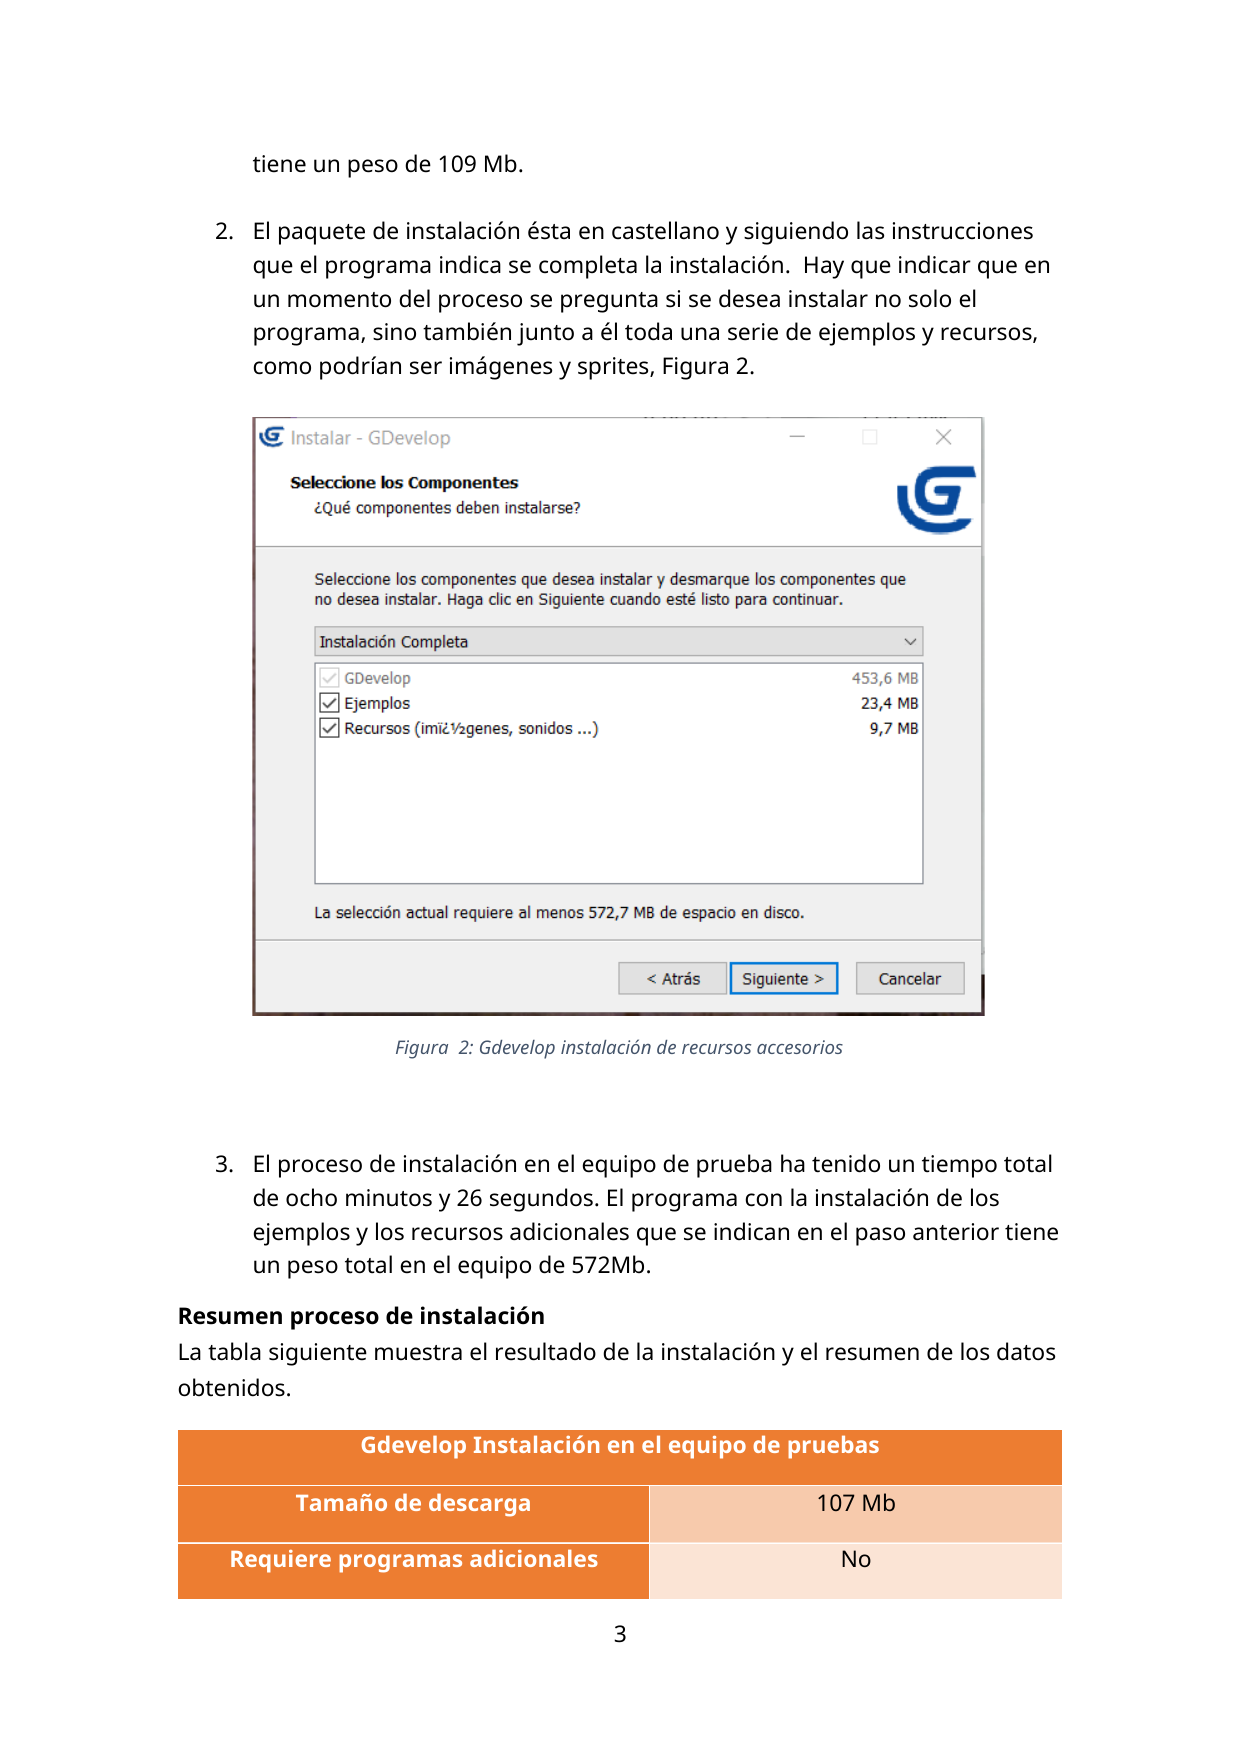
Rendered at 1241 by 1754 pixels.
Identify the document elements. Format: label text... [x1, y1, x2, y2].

list El proceso de instalación en el equipo de prueba ha tenido un tiempo total de ocho minutos y 26 segundos. El programa con la instalación de los ejemplos y los recursos adicionales que se indican en el paso anterior tiene un peso total en el equipo de 572Mb. [215, 1148, 1063, 1281]
table_header Gdevelop Instalación en el equipo de pruebas [178, 1430, 1062, 1485]
table_cell 107 Mb [650, 1486, 1062, 1542]
table_cell Tamaño de descarga [178, 1486, 649, 1542]
subtitle Resumen proceso de instalación [177, 1300, 1063, 1331]
picture [252, 417, 985, 1016]
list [215, 148, 1063, 213]
text La tabla siguiente muestra el resultado de la instalación y el resumen de los datos obtenidos. [177, 1336, 1063, 1403]
table_cell No [650, 1544, 1062, 1599]
table_cell Requiere programas adicionales [178, 1544, 649, 1599]
